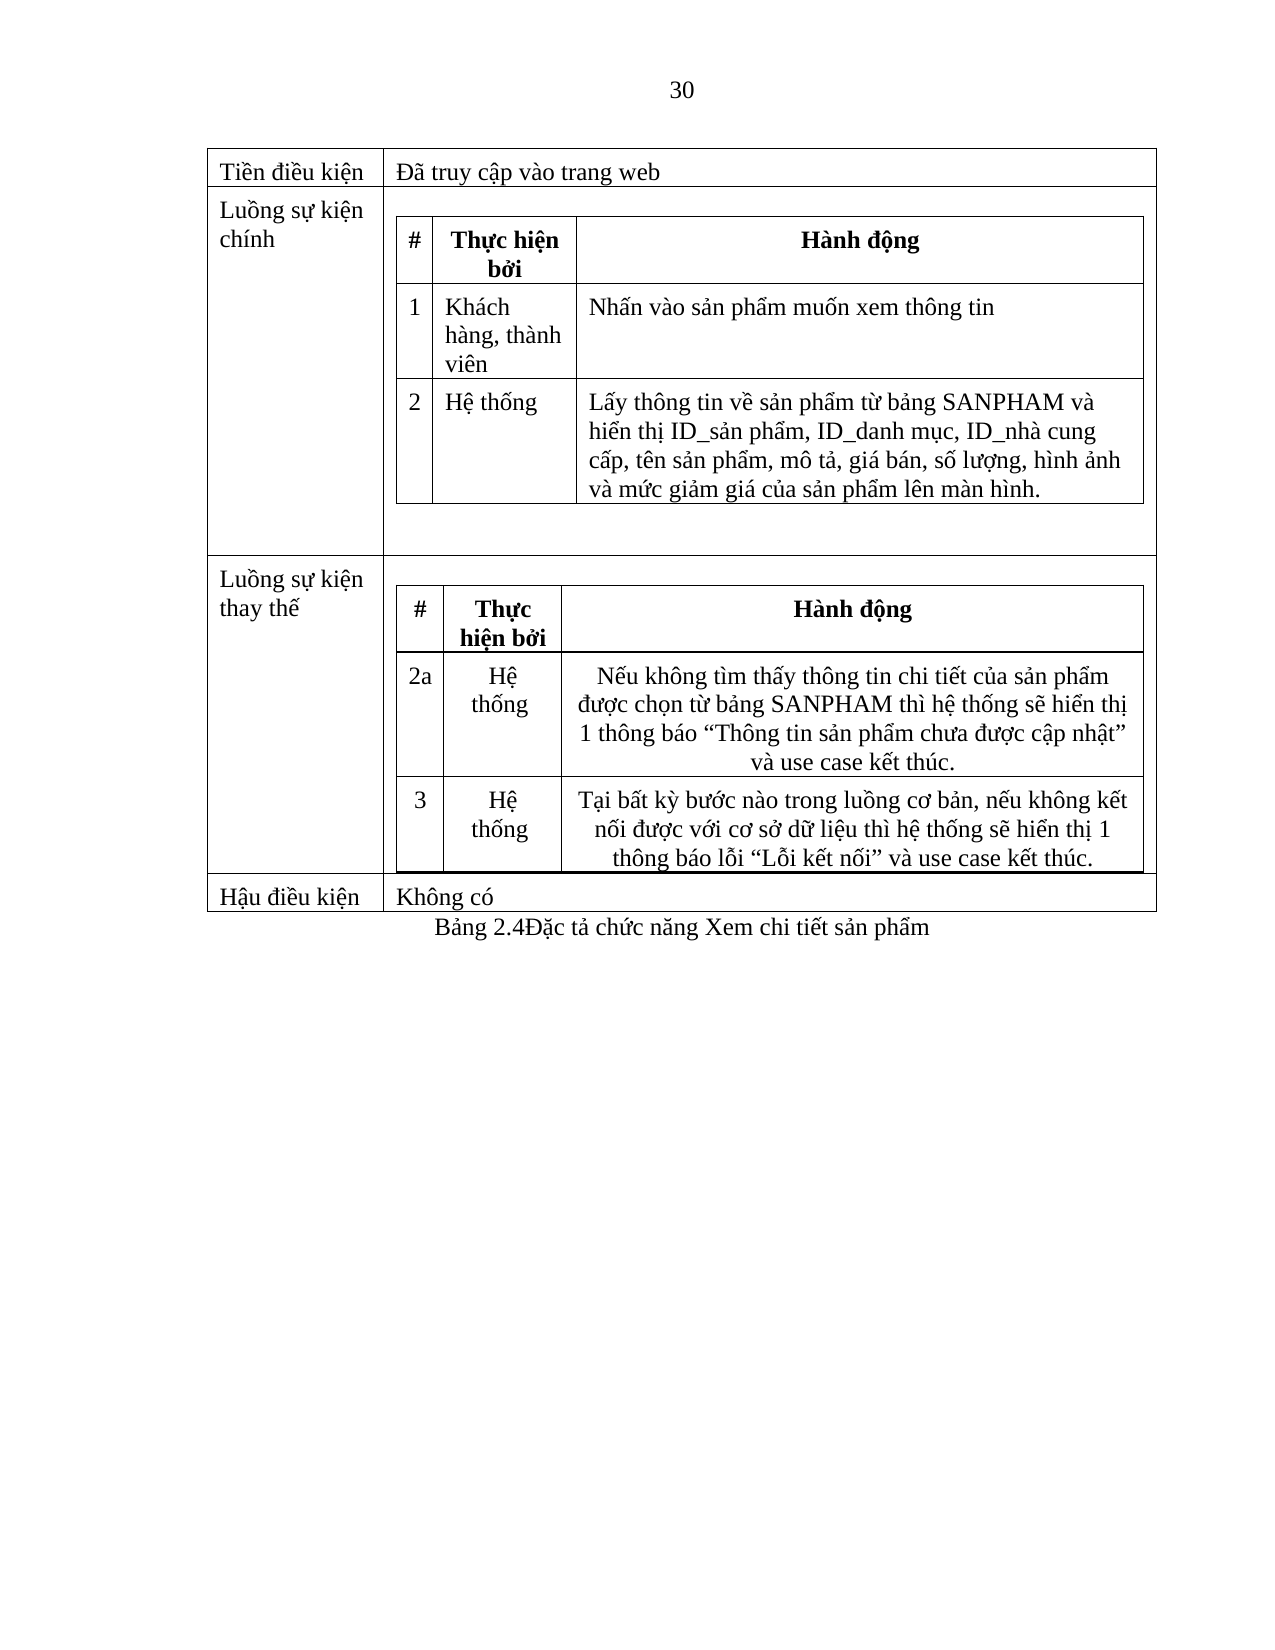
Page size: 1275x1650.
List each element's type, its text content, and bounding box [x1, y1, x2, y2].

table_cell Luồng sự kiện thay thế [208, 556, 383, 873]
table_cell [384, 187, 1156, 555]
table_cell Hậu điều kiện [208, 874, 383, 911]
table_cell Đã truy cập vào trang web [384, 149, 1156, 186]
table_cell Luồng sự kiện chính [208, 187, 383, 555]
table_cell Tiền điều kiện [208, 149, 383, 186]
table_cell [384, 556, 1156, 873]
table_cell Không có [384, 874, 1156, 911]
